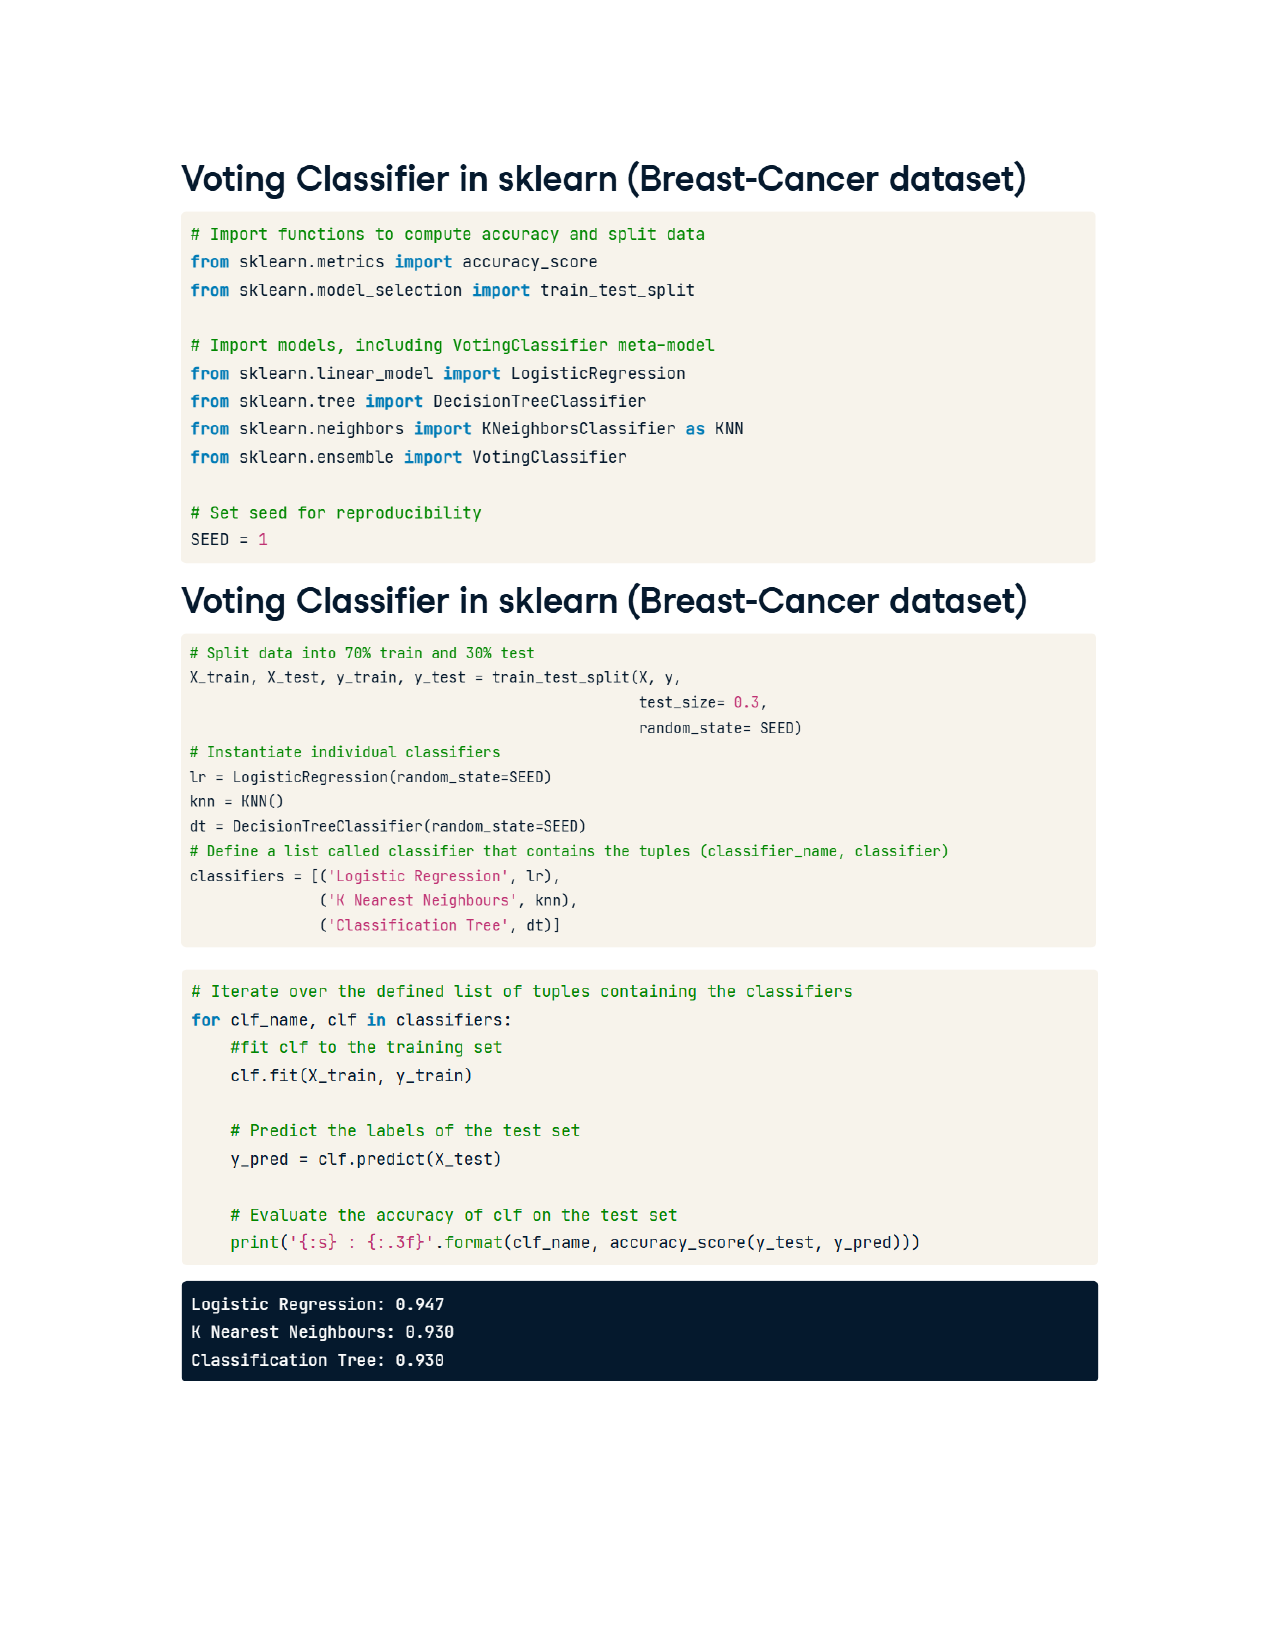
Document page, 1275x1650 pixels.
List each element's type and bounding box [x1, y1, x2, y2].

picture [150, 571, 1125, 955]
picture [150, 958, 1125, 1381]
picture [150, 150, 1125, 568]
